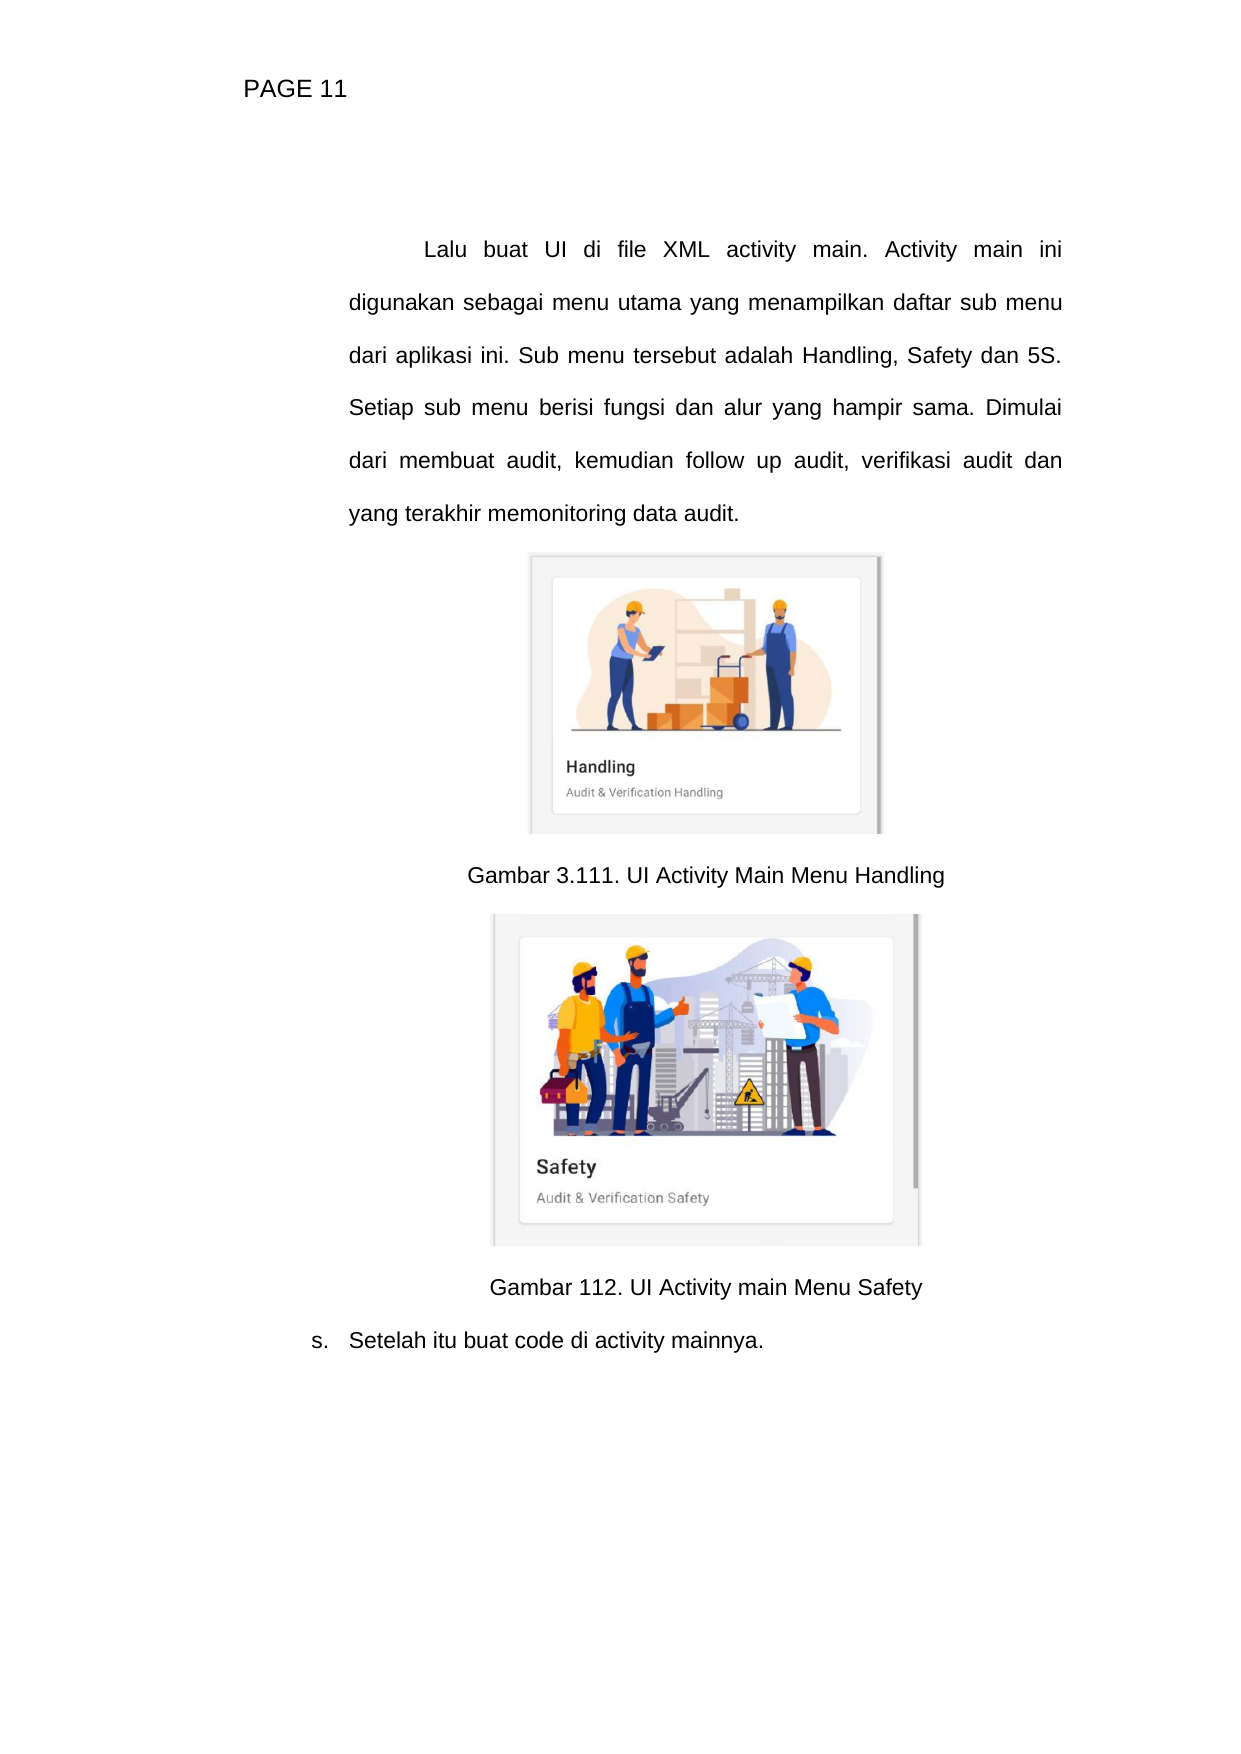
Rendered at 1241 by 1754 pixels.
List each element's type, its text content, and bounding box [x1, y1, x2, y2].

text Lalu buat UI di file XML activity main. Activity main ini digunakan sebagai menu utama yang menampilkan daftar sub menu dari aplikasi ini. Sub menu tersebut adalah Handling, Safety dan 5S. Setiap sub menu berisi fungsi dan alur yang hampir sama. Dimulai dari membuat audit, kemudian follow up audit, verifikasi audit dan yang terakhir memonitoring data audit. [349, 236, 1063, 526]
picture [489, 914, 923, 1246]
picture [527, 552, 885, 834]
title Setelah itu buat code di activity mainnya. [311, 1327, 1063, 1353]
text Gambar 112. UI Activity main Menu Safety [349, 1274, 1063, 1300]
text Gambar 3.111. UI Activity Main Menu Handling [349, 862, 1063, 888]
